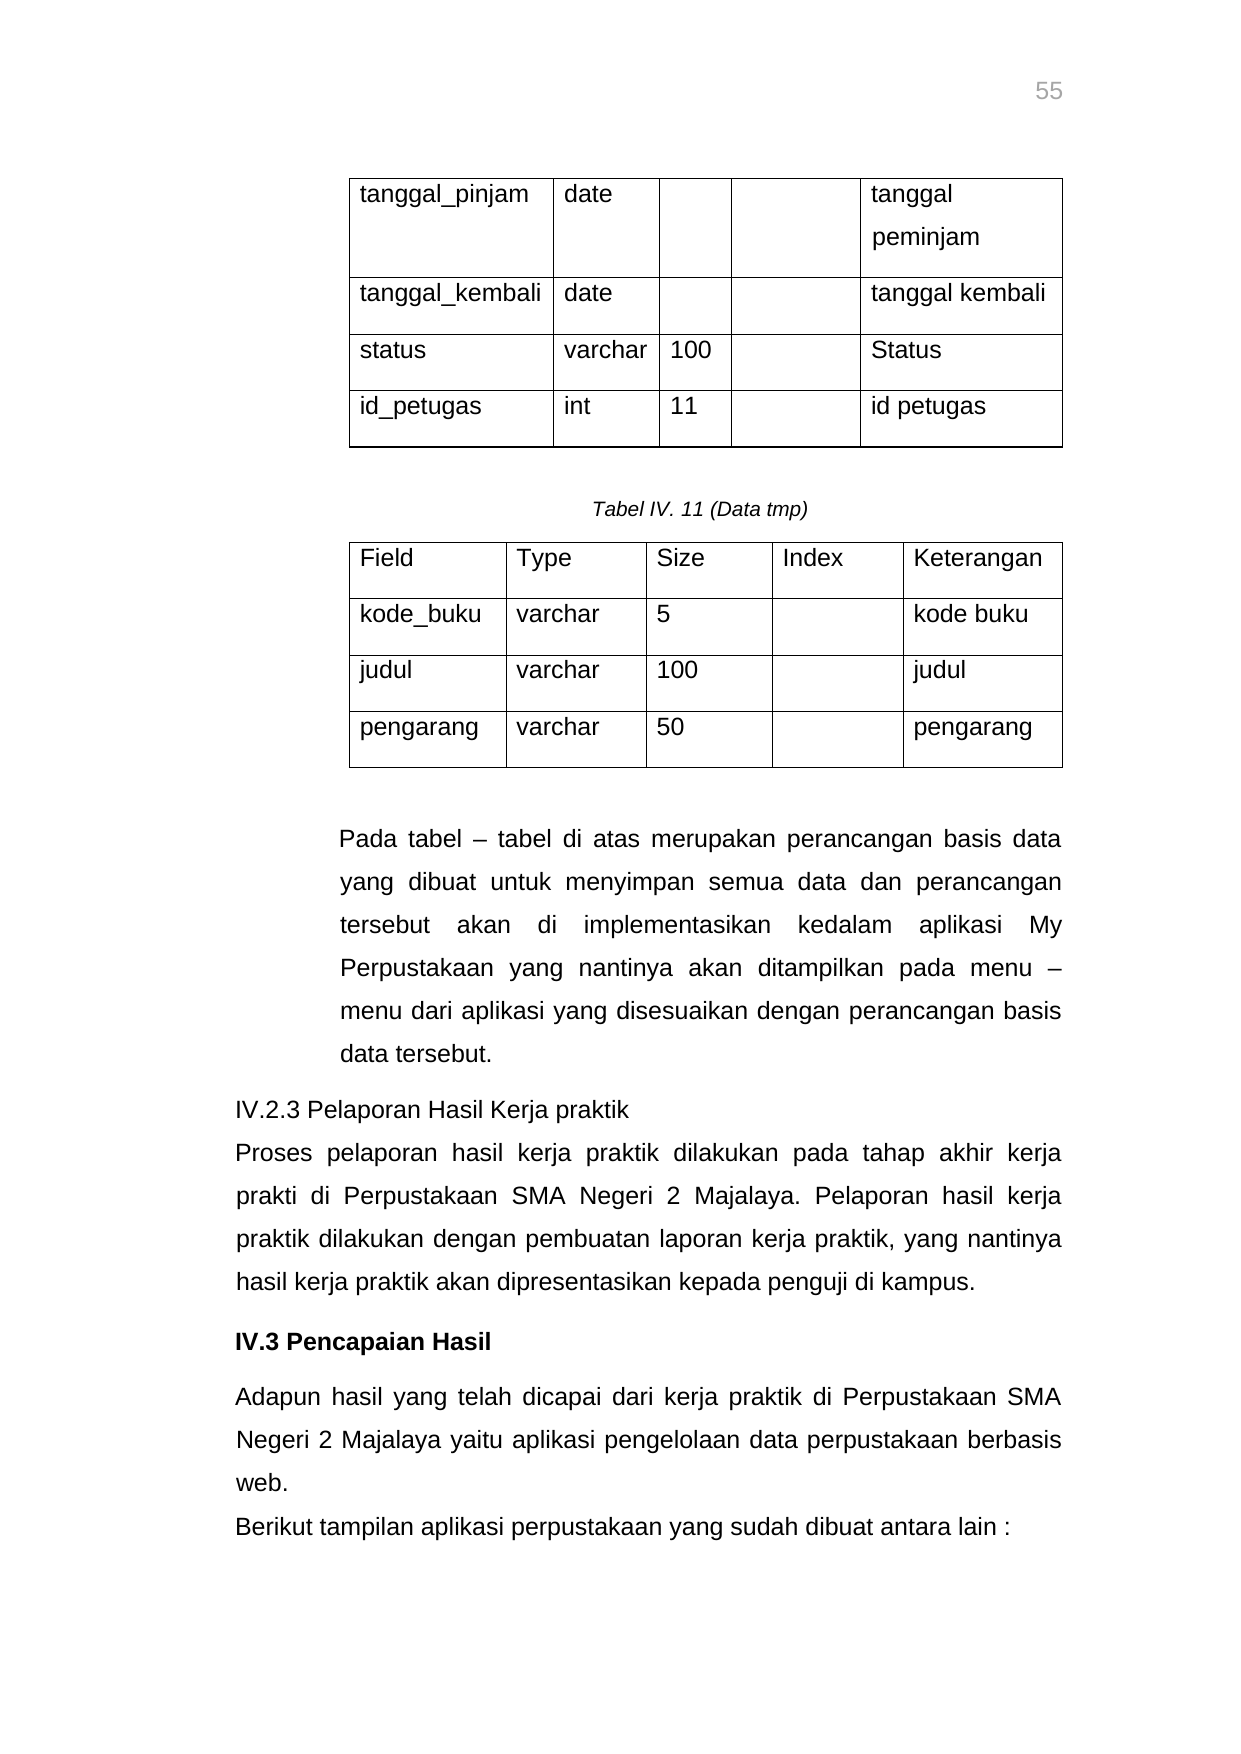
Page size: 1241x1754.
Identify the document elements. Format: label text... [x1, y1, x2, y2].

table_cell varchar [554, 335, 659, 390]
table_cell [732, 278, 860, 334]
table_cell id_petugas [350, 391, 553, 446]
table_cell varchar [507, 712, 646, 767]
table_cell 50 [647, 712, 772, 767]
table_cell [773, 599, 903, 654]
table_header Type [507, 543, 646, 598]
table_cell 11 [660, 391, 731, 446]
table_header Keterangan [904, 543, 1062, 598]
table_cell 100 [647, 656, 772, 711]
text Tabel IV. 11 (Data tmp) [339, 497, 1063, 521]
table_cell [732, 335, 860, 390]
table_cell date [554, 278, 659, 334]
text Pada tabel – tabel di atas merupakan perancangan basis data yang dibuat untuk menyimpan semua data dan perancangan tersebut akan di implementasikan kedalam aplikasi My Perpustakaan yang nantinya akan ditampilkan pada menu – menu dari aplikasi yang disesuaikan dengan perancangan basis data tersebut. [339, 824, 1063, 1068]
table_cell pengarang [350, 712, 506, 767]
table_cell 5 [647, 599, 772, 654]
table_cell judul [350, 656, 506, 711]
subtitle IV.2.3 Pelaporan Hasil Kerja praktik [235, 1095, 854, 1123]
text Proses pelaporan hasil kerja praktik dilakukan pada tahap akhir kerja prakti di Perpustakaan SMA Negeri 2 Majalaya. Pelaporan hasil kerja praktik dilakukan dengan pembuatan laporan kerja praktik, yang nantinya hasil kerja praktik akan dipresentasikan kepada penguji di kampus. [235, 1138, 1063, 1296]
text Berikut tampilan aplikasi perpustakaan yang sudah dibuat antara lain : [235, 1512, 1063, 1541]
table_cell [773, 712, 903, 767]
table_cell varchar [507, 656, 646, 711]
table_cell tanggal kembali [861, 278, 1062, 334]
table_cell [773, 656, 903, 711]
table_cell tanggal peminjam [861, 179, 1062, 277]
table_cell date [554, 179, 659, 277]
table_cell kode buku [904, 599, 1062, 654]
table_header Field [350, 543, 506, 598]
table_cell varchar [507, 599, 646, 654]
table_cell id petugas [861, 391, 1062, 446]
subtitle IV.3 Pencapaian Hasil [235, 1327, 854, 1356]
table_cell int [554, 391, 659, 446]
table_cell tanggal_pinjam [350, 179, 553, 277]
table_header Size [647, 543, 772, 598]
table_cell [660, 278, 731, 334]
table_cell [732, 179, 860, 277]
table_cell [732, 391, 860, 446]
table_cell judul [904, 656, 1062, 711]
table_cell pengarang [904, 712, 1062, 767]
table_cell [660, 179, 731, 277]
table_header Index [773, 543, 903, 598]
table_cell tanggal_kembali [350, 278, 553, 334]
text Adapun hasil yang telah dicapai dari kerja praktik di Perpustakaan SMA Negeri 2 Majalaya yaitu aplikasi pengelolaan data perpustakaan berbasis web. [235, 1382, 1063, 1497]
table_cell Status [861, 335, 1062, 390]
table_cell kode_buku [350, 599, 506, 654]
table_cell 100 [660, 335, 731, 390]
table_cell status [350, 335, 553, 390]
